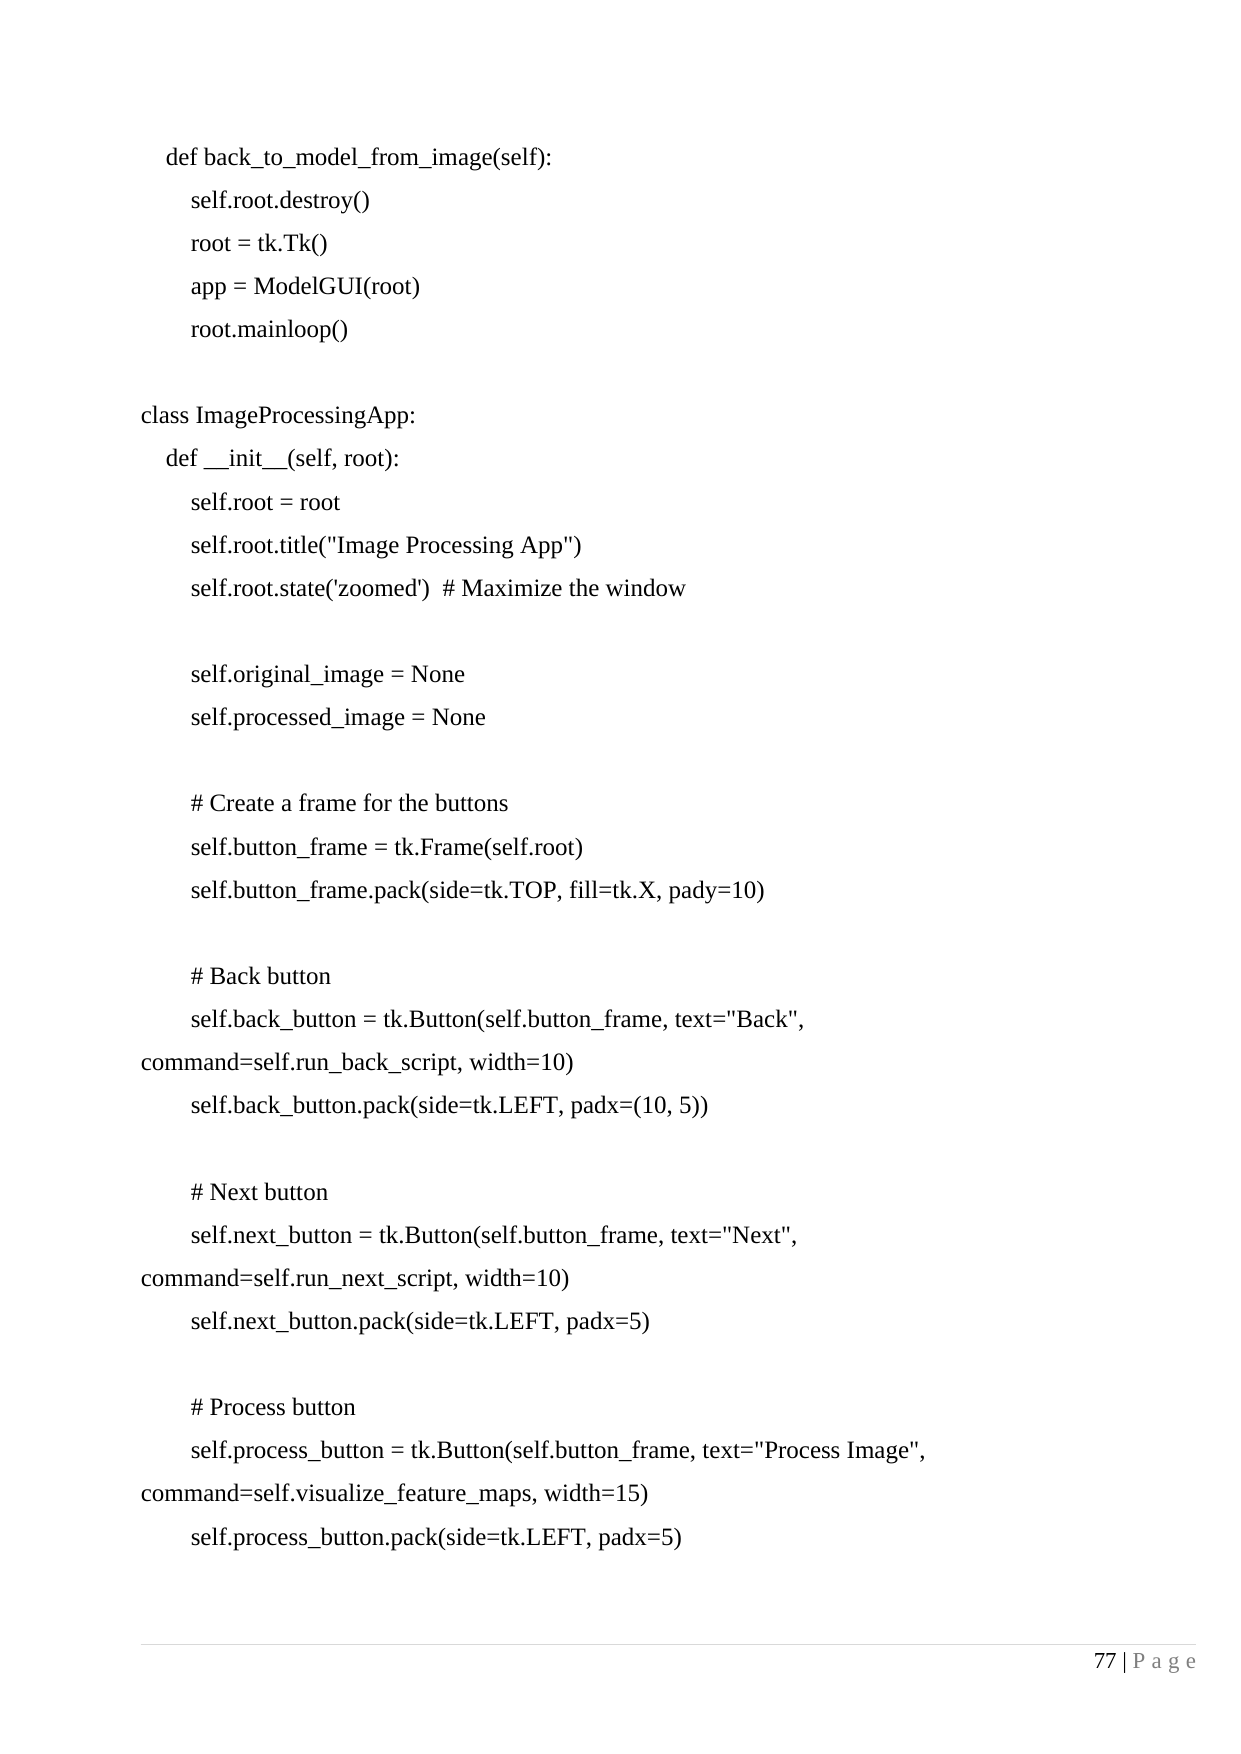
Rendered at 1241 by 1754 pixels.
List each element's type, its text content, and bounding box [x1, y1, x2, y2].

text def __init__(self, root): [141, 443, 1115, 472]
text # Process button [141, 1392, 1115, 1421]
text self.process_button = tk.Button(self.button_frame, text="Process Image", command=self.visualize_feature_maps, width=15) [141, 1435, 1115, 1507]
text self.button_frame.pack(side=tk.TOP, fill=tk.X, pady=10) [141, 875, 1115, 903]
text self.root.title("Image Processing App") [141, 530, 1115, 558]
text # Back button [141, 961, 1115, 990]
text self.button_frame = tk.Frame(self.root) [141, 832, 1115, 860]
text root = tk.Tk() [141, 228, 1115, 257]
text self.root = root [141, 487, 1115, 515]
text def back_to_model_from_image(self): [141, 142, 1115, 170]
text # Next button [141, 1177, 1115, 1205]
text self.next_button.pack(side=tk.LEFT, padx=5) [141, 1306, 1115, 1335]
text self.back_button.pack(side=tk.LEFT, padx=(10, 5)) [141, 1090, 1115, 1119]
text self.root.state('zoomed') # Maximize the window [141, 573, 1115, 602]
text self.next_button = tk.Button(self.button_frame, text="Next", command=self.run_next_script, width=10) [141, 1220, 1115, 1292]
text class ImageProcessingApp: [141, 400, 1115, 429]
text self.root.destroy() [141, 185, 1115, 213]
text root.mainloop() [141, 314, 1115, 343]
text self.process_button.pack(side=tk.LEFT, padx=5) [141, 1522, 1115, 1550]
text self.back_button = tk.Button(self.button_frame, text="Back", command=self.run_back_script, width=10) [141, 1004, 1115, 1076]
text # Create a frame for the buttons [141, 788, 1115, 817]
text app = ModelGUI(root) [141, 271, 1115, 300]
text self.processed_image = None [141, 702, 1115, 731]
text self.original_image = None [141, 659, 1115, 688]
